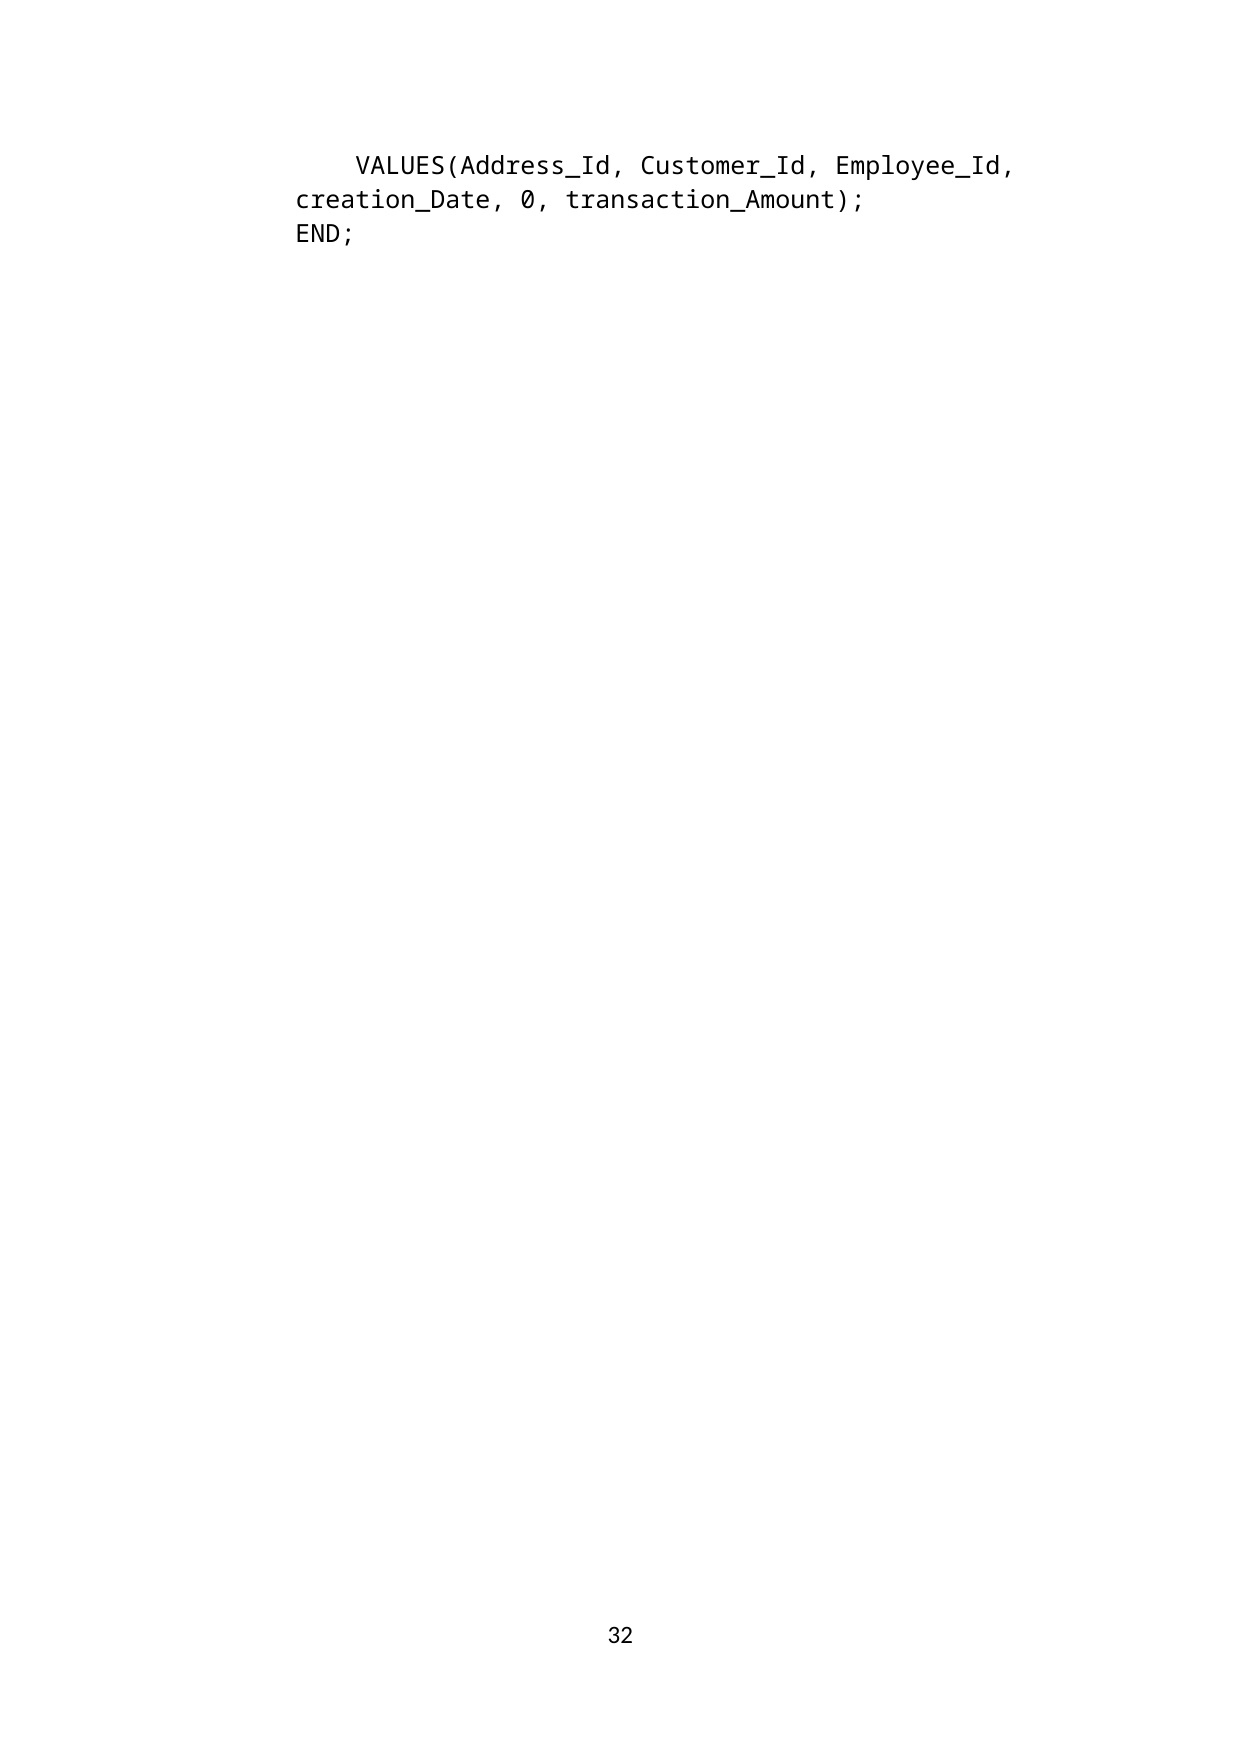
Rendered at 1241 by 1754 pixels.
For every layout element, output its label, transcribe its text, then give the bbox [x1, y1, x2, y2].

text END; [295, 216, 1093, 250]
text VALUES(Address_Id, Customer_Id, Employee_Id, creation_Date, 0, transaction_Amount); [295, 148, 1093, 216]
